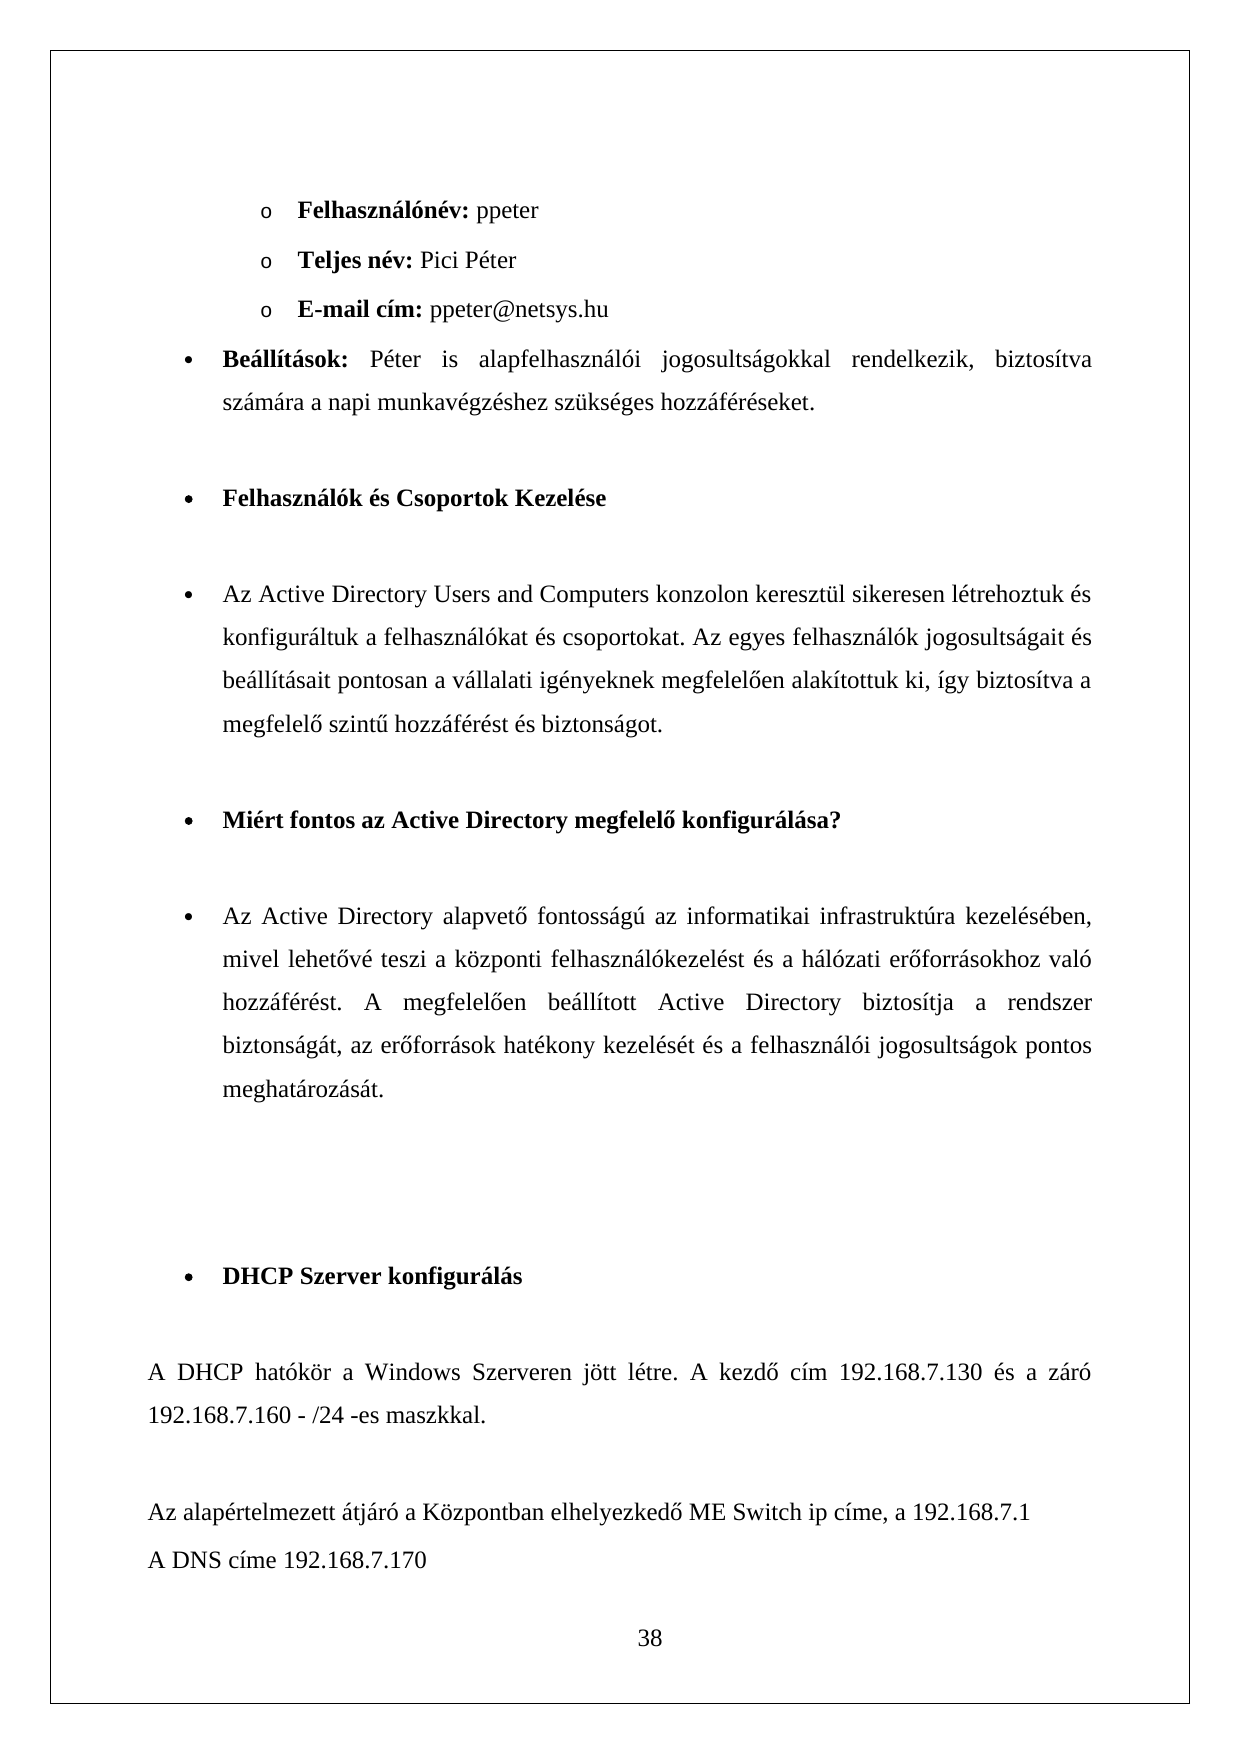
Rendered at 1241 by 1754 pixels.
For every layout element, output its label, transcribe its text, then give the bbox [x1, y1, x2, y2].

list Miért fontos az Active Directory megfelelő konfigurálása? [185, 805, 1093, 834]
list Az Active Directory Users and Computers konzolon keresztül sikeresen létrehoztuk és konfiguráltuk a felhasználókat és csoportokat. Az egyes felhasználók jogosultságait és beállításait pontosan a vállalati igényeknek megfelelően alakítottuk ki, így biztosítva a megfelelő szintű hozzáférést és biztonságot. [185, 579, 1093, 737]
list E-mail cím: ppeter@netsys.hu [260, 294, 1093, 324]
list Teljes név: Pici Péter [260, 245, 1093, 274]
list DHCP Szerver konfigurálás [185, 1261, 1093, 1290]
text A DHCP hatókör a Windows Szerveren jött létre. A kezdő cím 192.168.7.130 és a záró 192.168.7.160 - /24 -es maszkkal. [147, 1357, 1093, 1429]
text A DNS címe 192.168.7.170 [147, 1545, 1093, 1574]
text Az alapértelmezett átjáró a Központban elhelyezkedő ME Switch ip címe, a 192.168.7.1 [147, 1497, 1093, 1526]
list Beállítások: Péter is alapfelhasználói jogosultságokkal rendelkezik, biztosítva számára a napi munkavégzéshez szükséges hozzáféréseket. [185, 344, 1093, 416]
list Felhasználónév: ppeter [260, 196, 1093, 225]
list Az Active Directory alapvető fontosságú az informatikai infrastruktúra kezelésében, mivel lehetővé teszi a központi felhasználókezelést és a hálózati erőforrásokhoz való hozzáférést. A megfelelően beállított Active Directory biztosítja a rendszer biztonságát, az erőforrások hatékony kezelését és a felhasználói jogosultságok pontos meghatározását. [185, 901, 1093, 1102]
list Felhasználók és Csoportok Kezelése [185, 483, 1093, 512]
